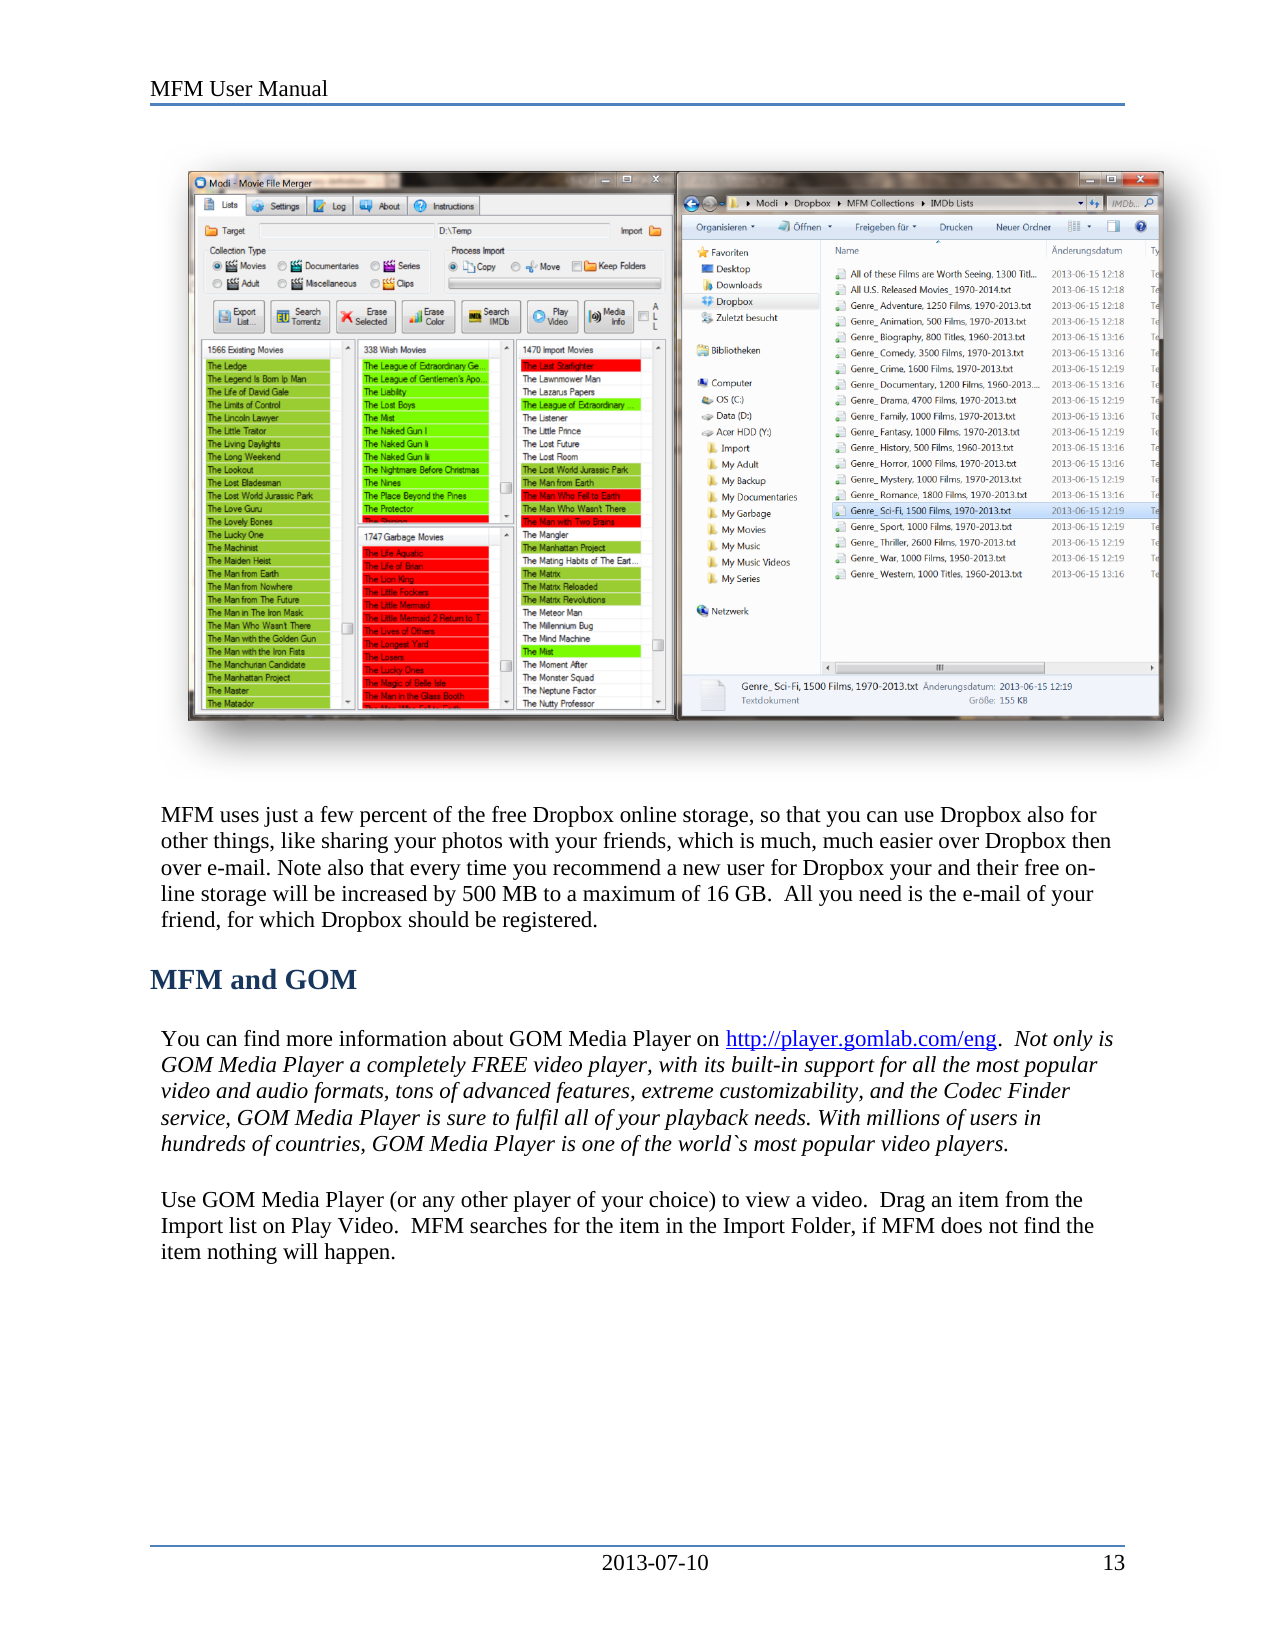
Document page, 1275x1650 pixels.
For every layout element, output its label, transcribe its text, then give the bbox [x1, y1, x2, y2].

picture [188, 171, 1164, 721]
text Use GOM Media Player (or any other player of your choice) to view a video. Drag an item from the Import list on Play Video. MFM searches for the item in the Import Folder, if MFM does not find the item nothing will happen. [161, 1186, 1125, 1265]
text MFM uses just a few percent of the free Dropbox online storage, so that you can use Dropbox also for other things, like sharing your photos with your friends, which is much, much easier over Dropbox then over e-mail. Note also that every time you recommend a new user for Dropbox your and their free on-line storage will be increased by 500 MB to a maximum of 16 GB. All you need is the e-mail of your friend, for which Dropbox should be registered. [161, 801, 1125, 933]
subtitle MFM and GOM [150, 962, 1125, 996]
text You can find more information about GOM Media Player on http://player.gomlab.com/eng. Not only is GOM Media Player a completely FREE video player, with its built-in support for all the most popular video and audio formats, tons of advanced features, extreme customizability, and the Codec Finder service, GOM Media Player is sure to fulfil all of your playback needs. With millions of users in hundreds of countries, GOM Media Player is one of the world`s most popular video players. [161, 1025, 1125, 1157]
